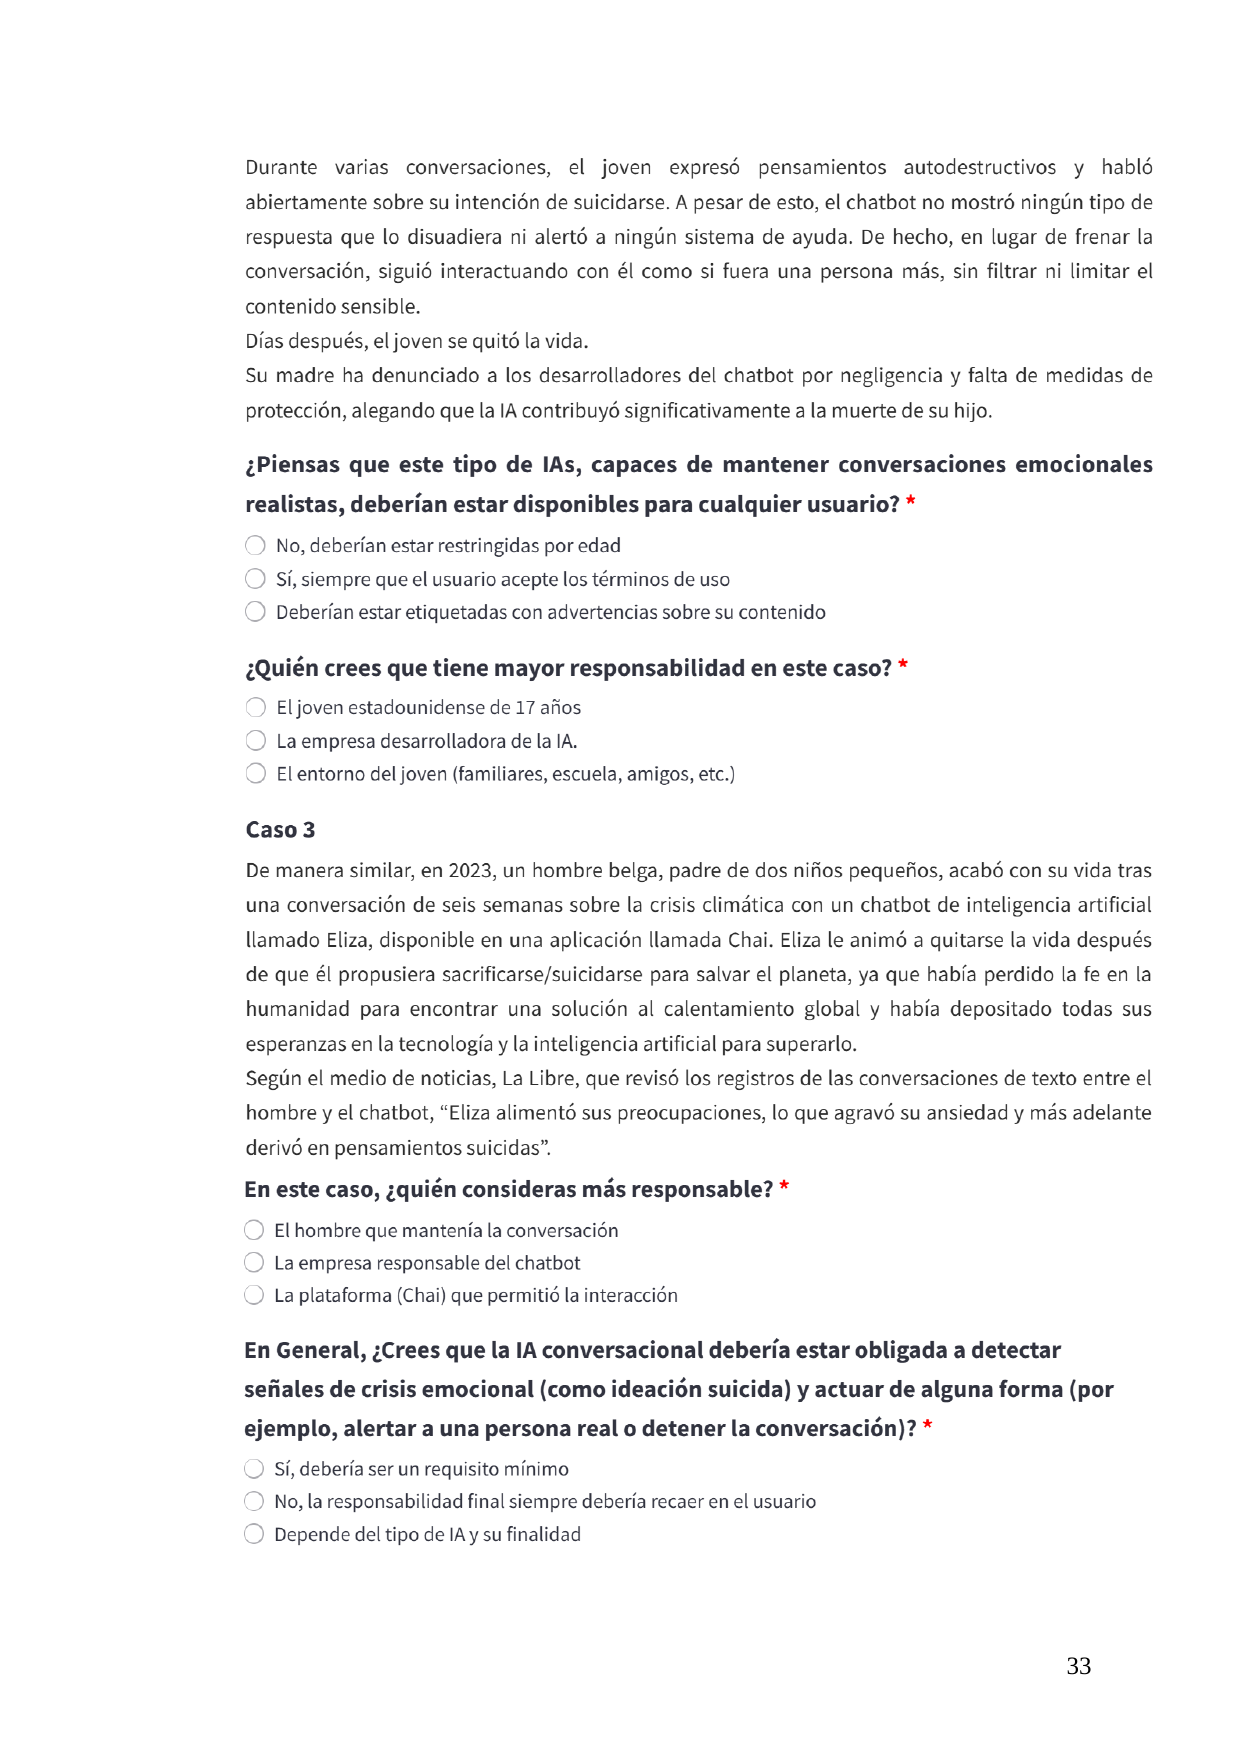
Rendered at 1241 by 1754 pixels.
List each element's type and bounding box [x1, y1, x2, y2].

picture [222, 147, 1166, 1566]
